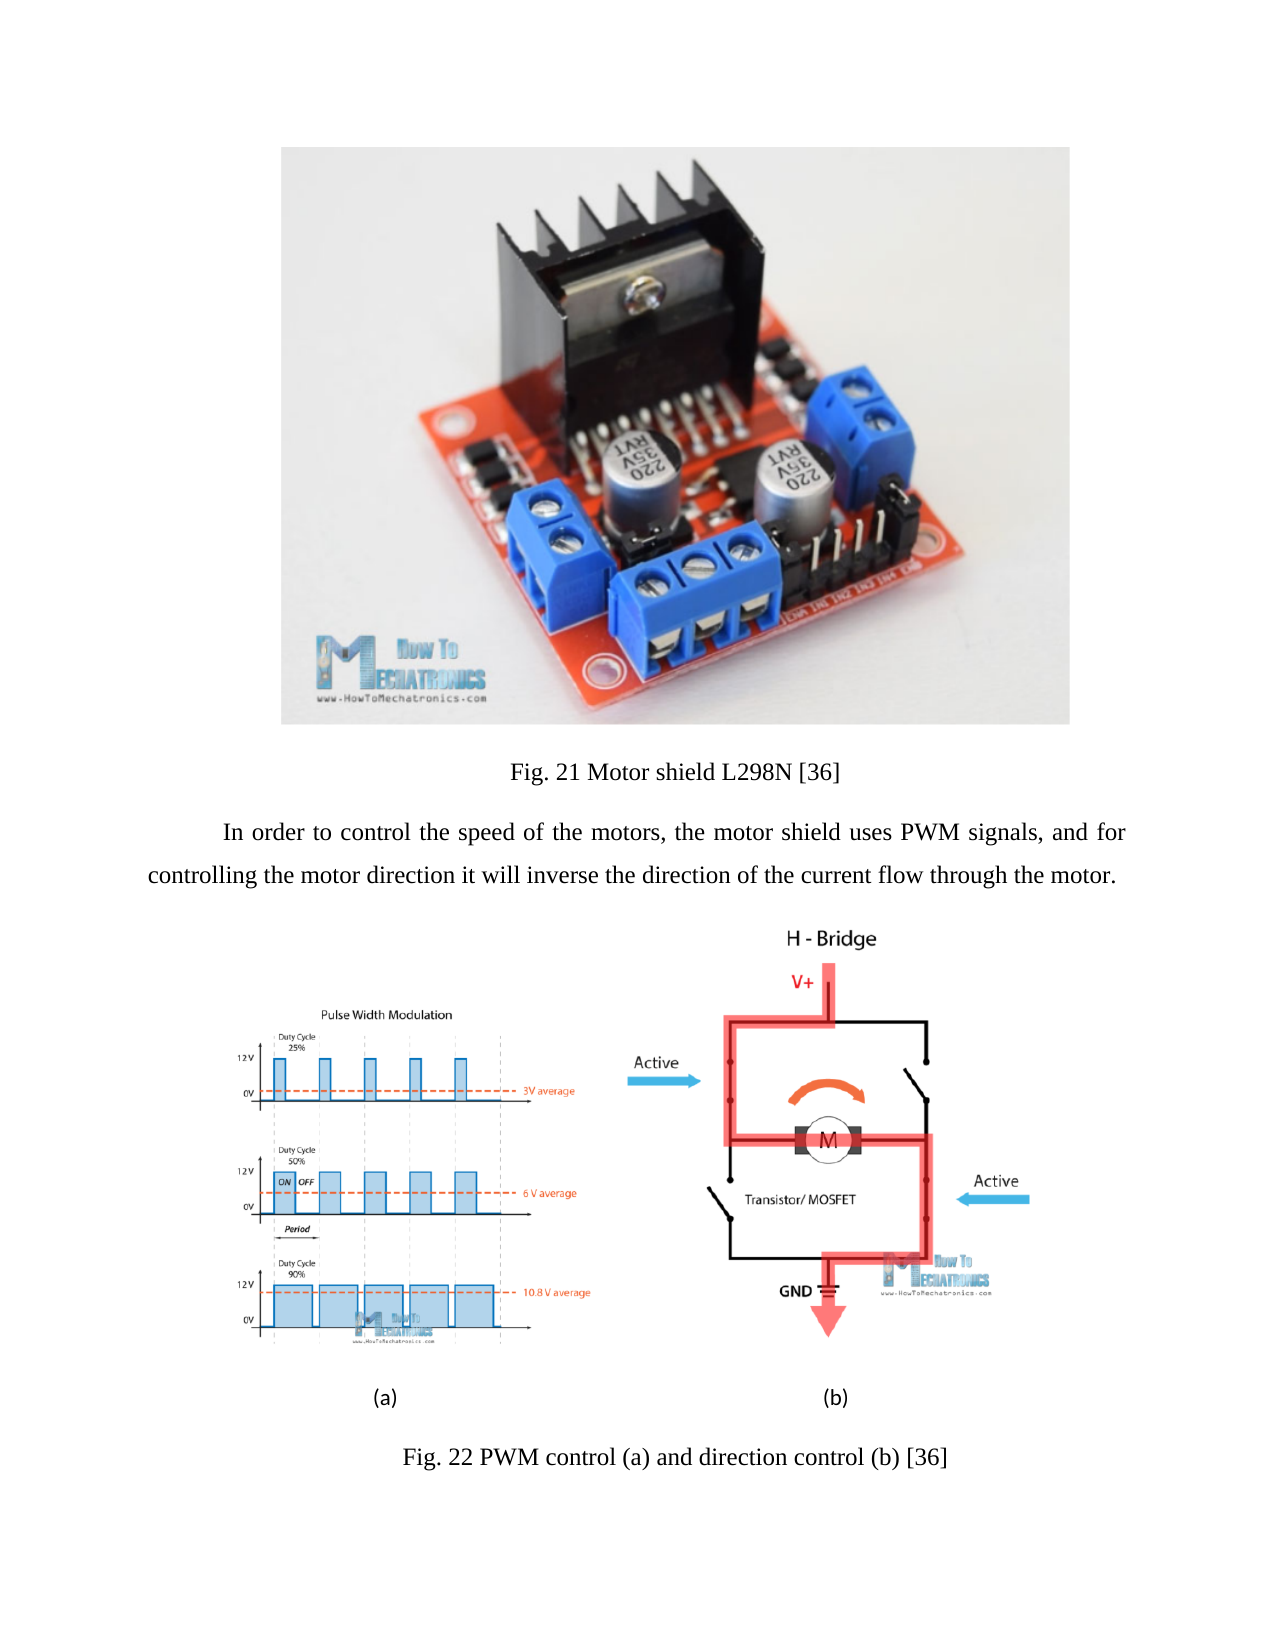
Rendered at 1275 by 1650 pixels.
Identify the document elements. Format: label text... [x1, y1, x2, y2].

picture [280, 147, 1071, 727]
picture [222, 920, 1065, 1353]
text Fig. 22 PWM control (a) and direction control (b) [36] [148, 1442, 1127, 1471]
list (b) [373, 1383, 1127, 1411]
text Fig. 21 Motor shield L298N [36] [148, 757, 1127, 786]
text In order to control the speed of the motors, the motor shield uses PWM signals, and for controlling the motor direction it will inverse the direction of the current flow through the motor. [148, 817, 1127, 889]
